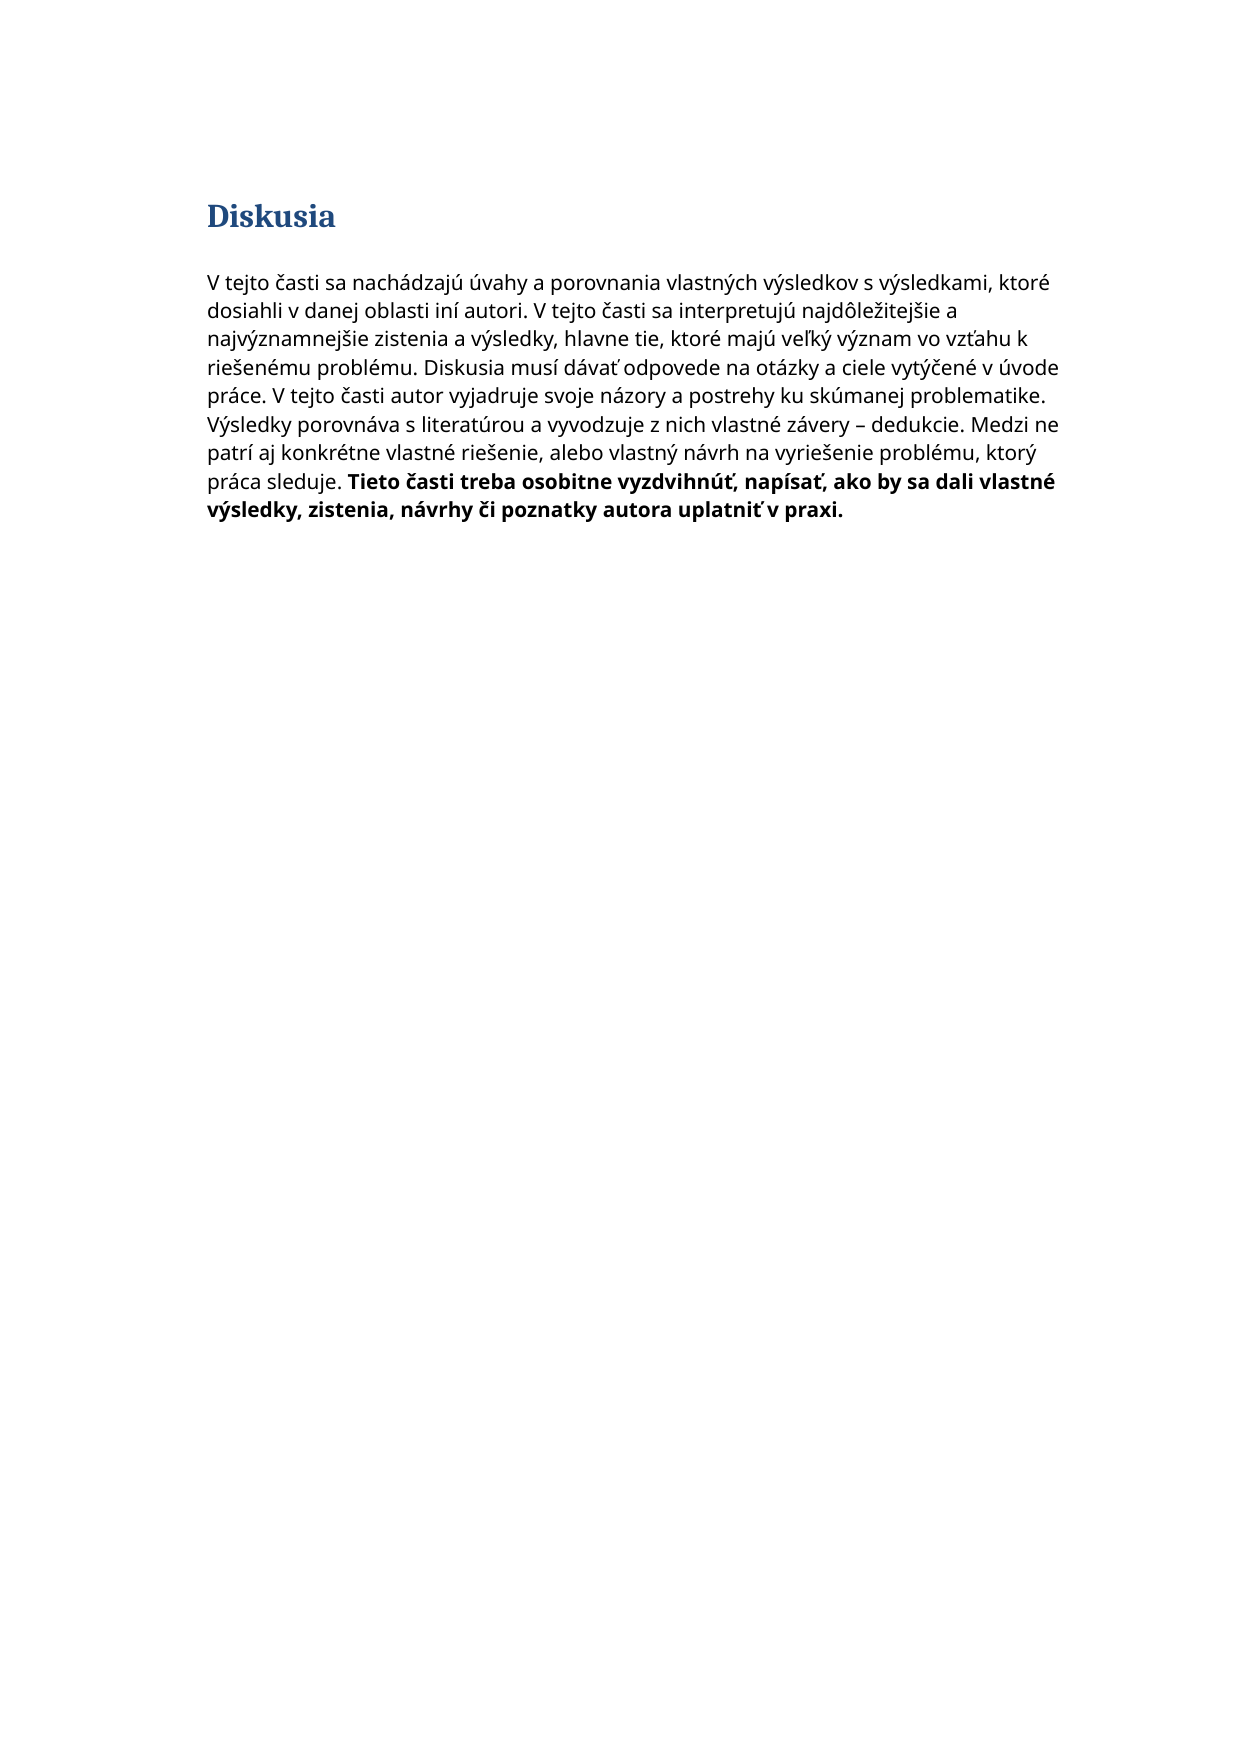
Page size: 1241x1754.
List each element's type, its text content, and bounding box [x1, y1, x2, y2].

text V tejto časti sa nachádzajú úvahy a porovnania vlastných výsledkov s výsledkami, ktoré dosiahli v danej oblasti iní autori. V tejto časti sa interpretujú najdôležitejšie a najvýznamnejšie zistenia a výsledky, hlavne tie, ktoré majú veľký význam vo vzťahu k riešenému problému. Diskusia musí dávať odpovede na otázky a ciele vytýčené v úvode práce. V tejto časti autor vyjadruje svoje názory a postrehy ku skúmanej problematike. Výsledky porovnáva s literatúrou a vyvodzuje z nich vlastné závery – dedukcie. Medzi ne patrí aj konkrétne vlastné riešenie, alebo vlastný návrh na vyriešenie problému, ktorý práca sleduje. Tieto časti treba osobitne vyzdvihnúť, napísať, ako by sa dali vlastné výsledky, zistenia, návrhy či poznatky autora uplatniť v praxi. [207, 268, 1092, 524]
subtitle Diskusia [207, 198, 1092, 236]
